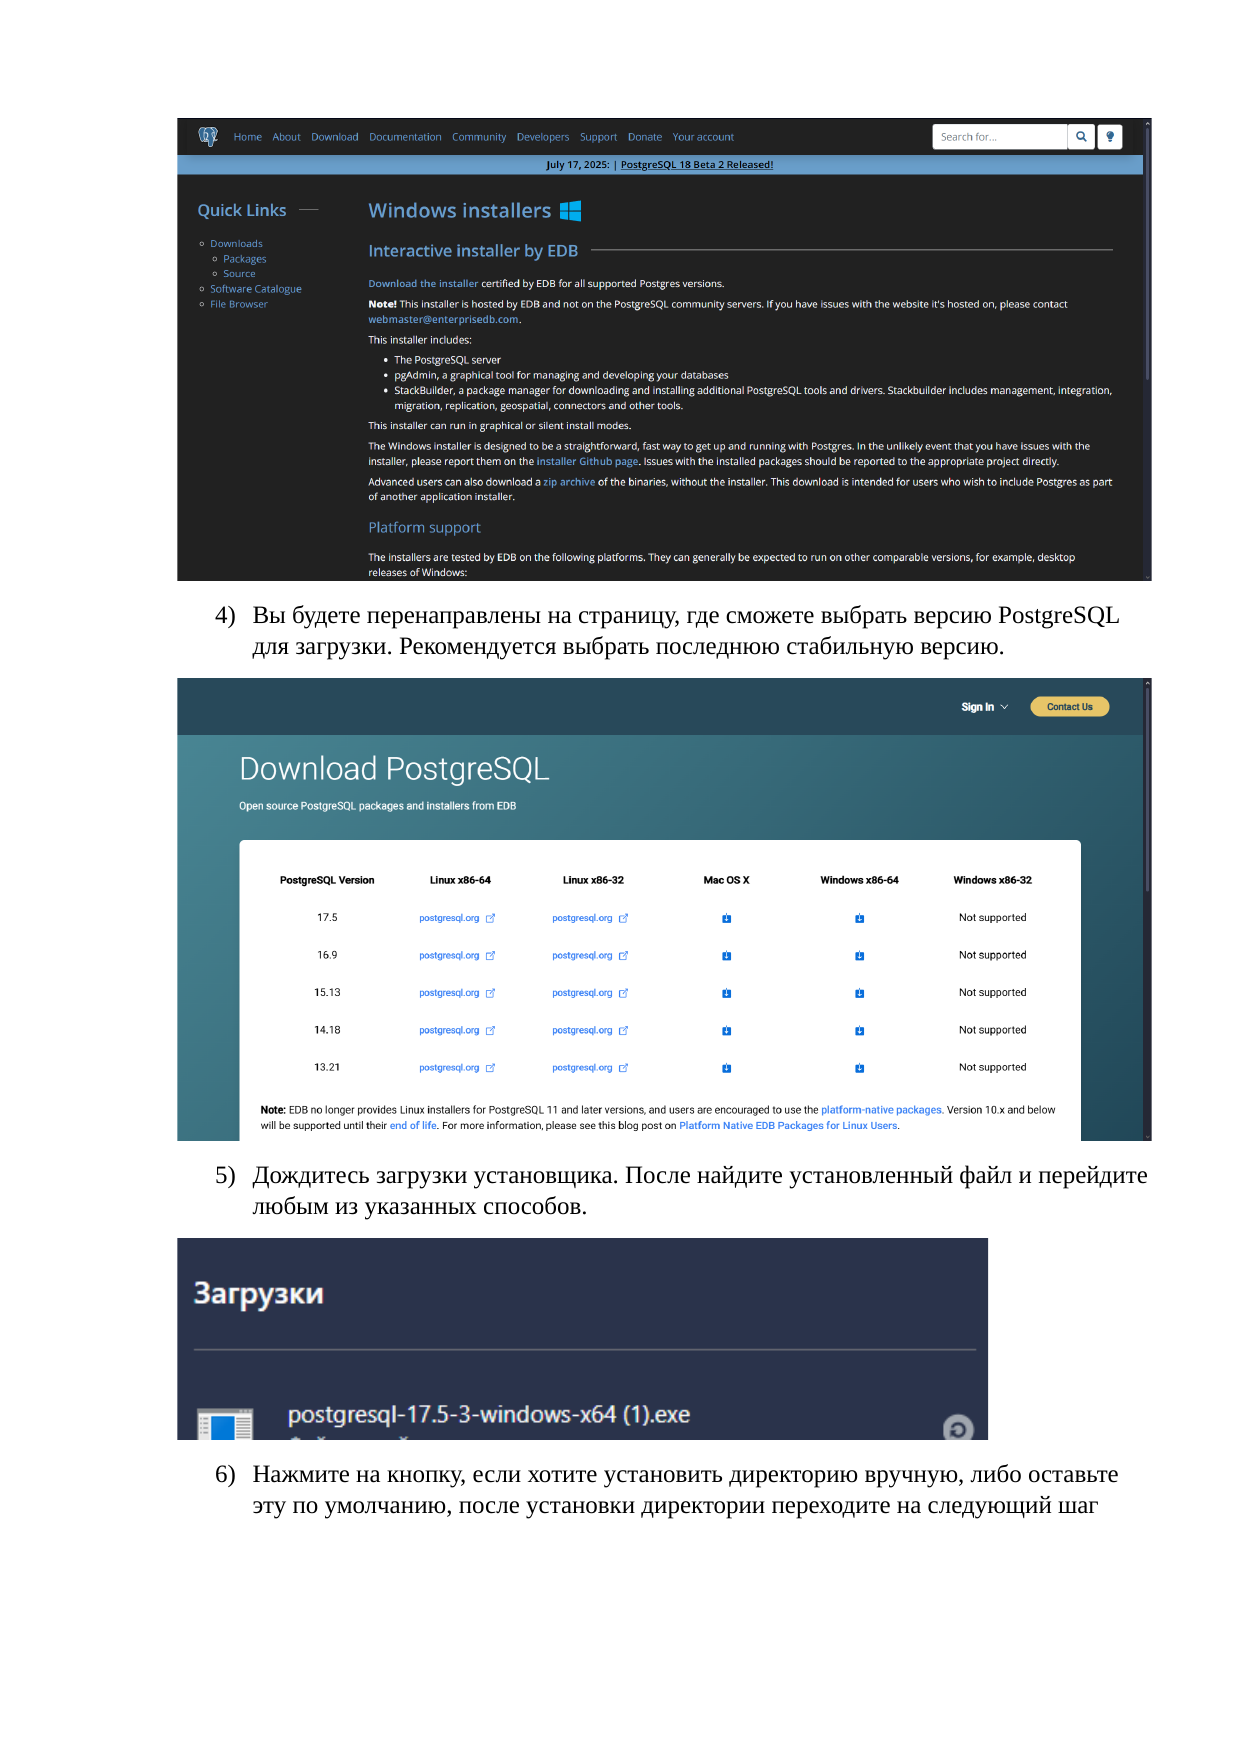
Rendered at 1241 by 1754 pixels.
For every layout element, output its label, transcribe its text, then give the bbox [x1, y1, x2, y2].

picture [177, 678, 1152, 1141]
picture [177, 118, 1152, 581]
list Дождитесь загрузки установщика. После найдите установленный файл и перейдите любым из указанных способов. [215, 1160, 1152, 1219]
picture [177, 1238, 989, 1440]
list Вы будете перенаправлены на страницу, где сможете выбрать версию PostgreSQL для загрузки. Рекомендуется выбрать последнюю стабильную версию. [215, 600, 1152, 659]
list Нажмите на кнопку, если хотите установить директорию вручную, либо оставьте эту по умолчанию, после установки директории переходите на следующий шаг [215, 1459, 1152, 1519]
